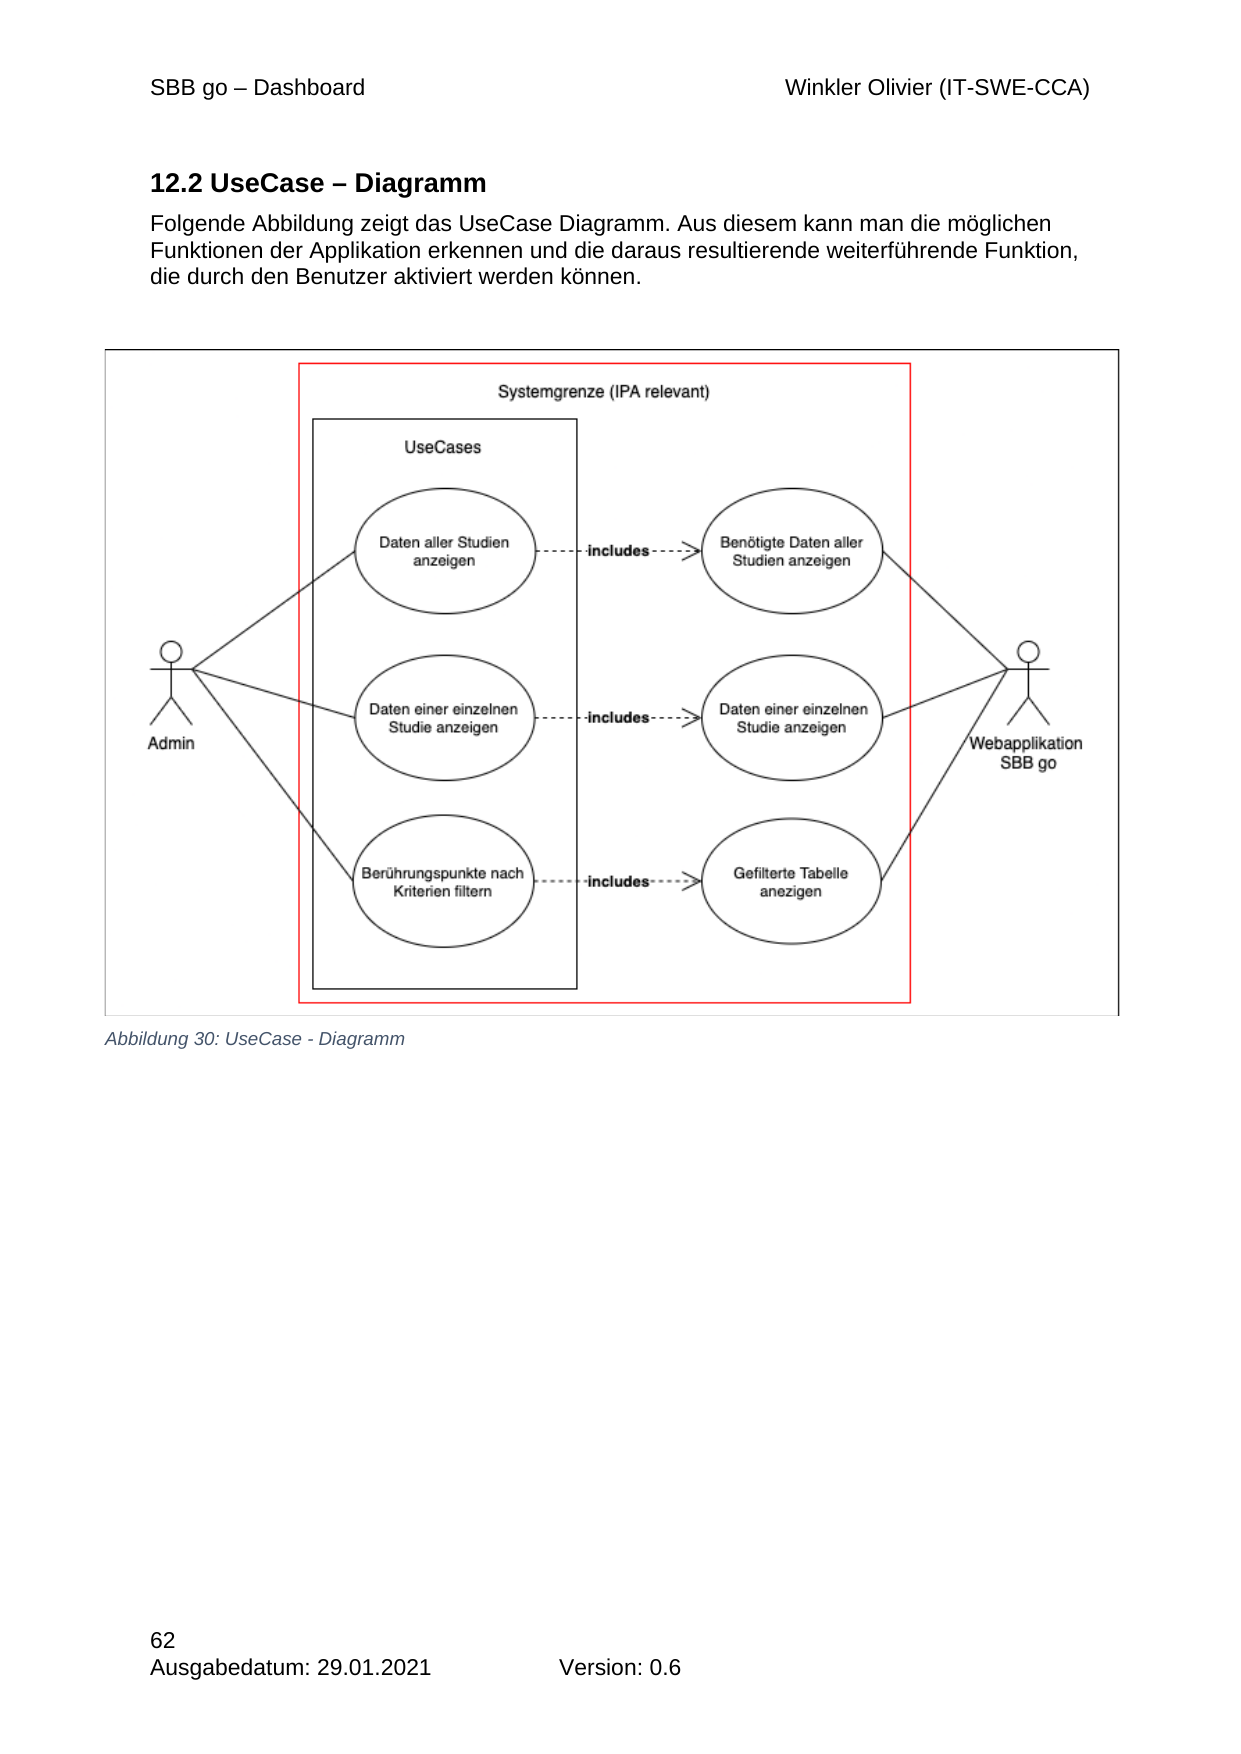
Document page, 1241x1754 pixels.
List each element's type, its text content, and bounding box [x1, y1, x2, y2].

picture [104, 349, 1119, 1016]
subtitle UseCase – Diagramm [150, 167, 1090, 198]
text Folgende Abbildung zeigt das UseCase Diagramm. Aus diesem kann man die möglichen Funktionen der Applikation erkennen und die daraus resultierende weiterführende Funktion, die durch den Benutzer aktiviert werden können. [150, 210, 1090, 289]
